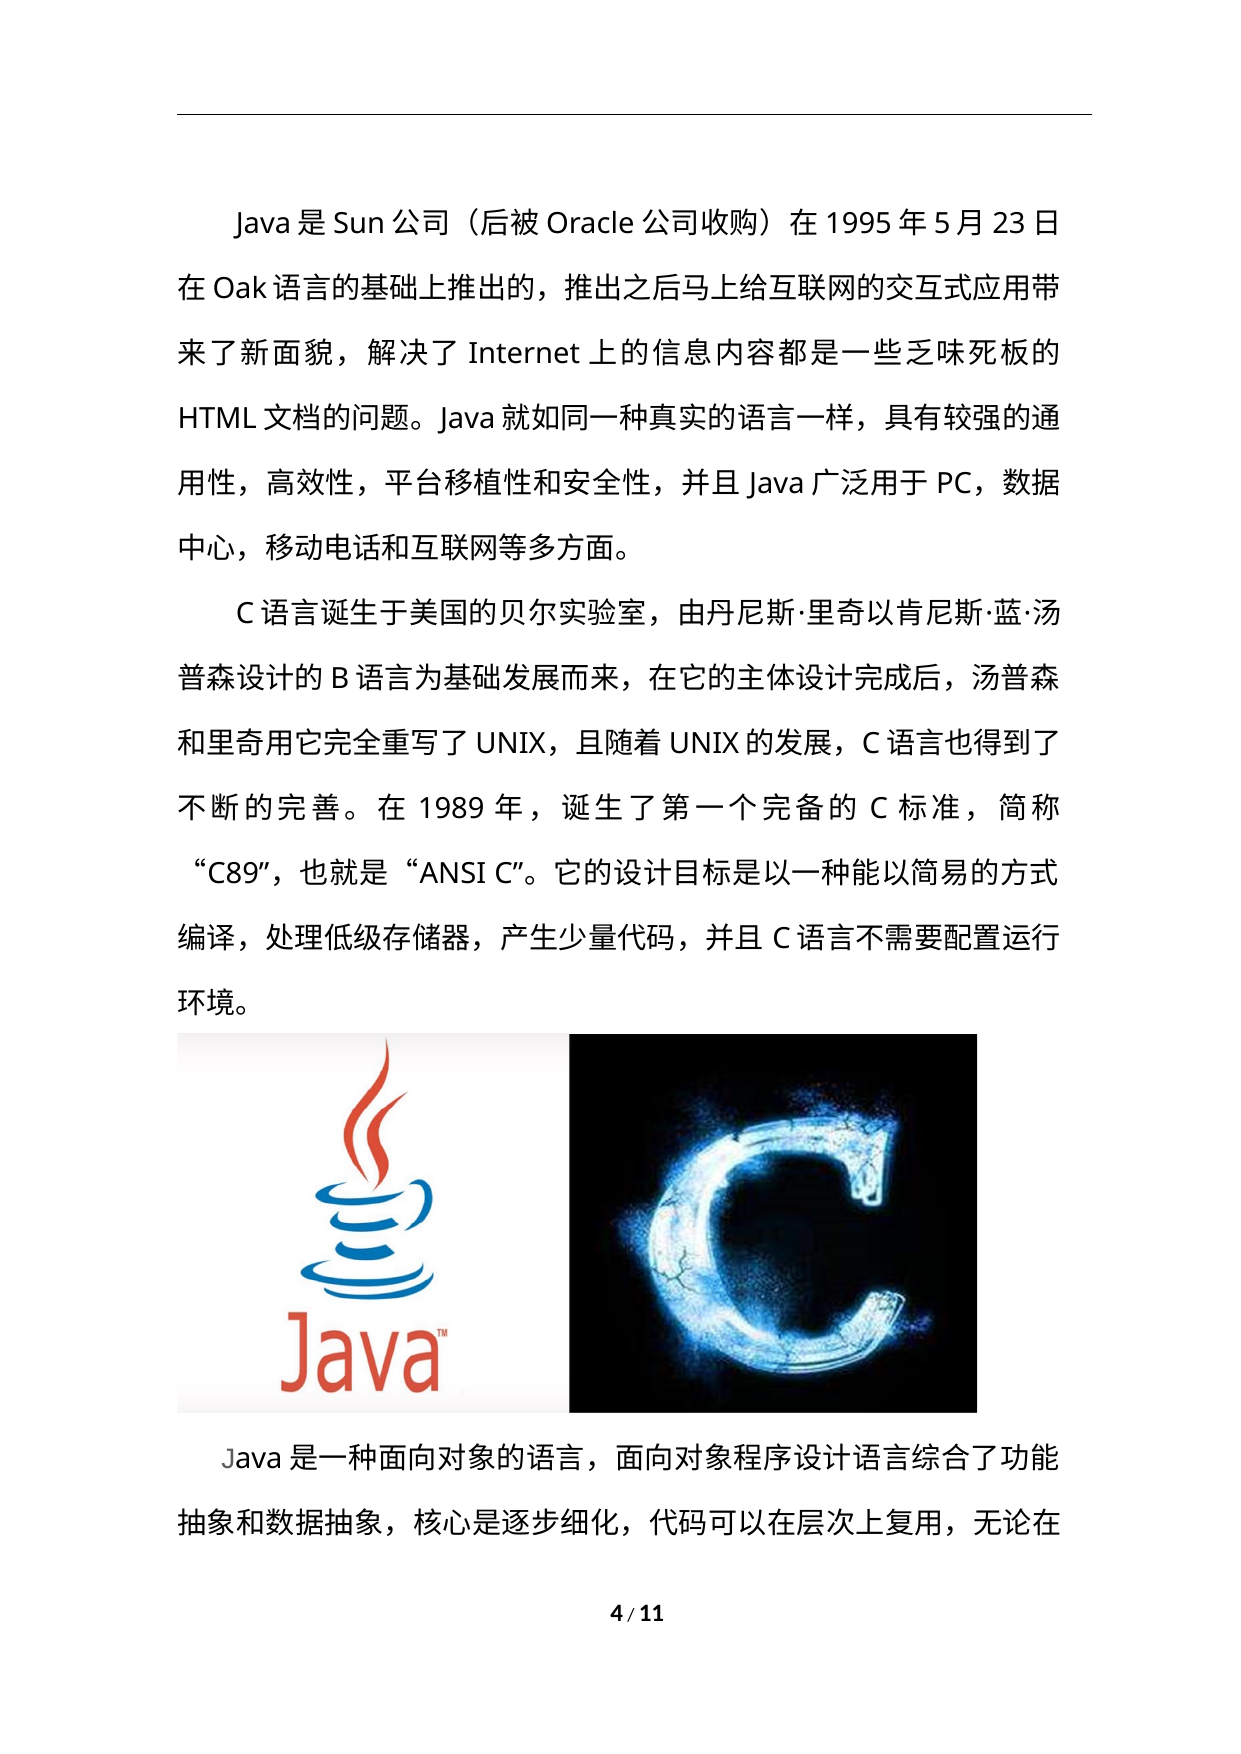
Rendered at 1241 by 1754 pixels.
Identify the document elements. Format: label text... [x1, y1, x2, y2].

picture [177, 1033, 978, 1413]
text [177, 1423, 1061, 1553]
text Java是Sun公司（后被Oracle公司收购）在1995年5月23日在Oak语言的基础上推出的，推出之后马上给互联网的交互式应用带来了新面貌，解决了Internet上的信息内容都是一些乏味死板的HTML文档的问题。Java就如同一种真实的语言一样，具有较强的通用性，高效性，平台移植性和安全性，并且Java广泛用于PC，数据中心，移动电话和互联网等多方面。 [177, 188, 1061, 578]
text C语言诞生于美国的贝尔实验室，由丹尼斯·里奇以肯尼斯·蓝·汤普森设计的B语言为基础发展而来，在它的主体设计完成后，汤普森和里奇用它完全重写了UNIX，且随着UNIX的发展，C语言也得到了不断的完善。在1989年，诞生了第一个完备的C标准，简称“C89”，也就是“ANSI C”。它的设计目标是以一种能以简易的方式编译，处理低级存储器，产生少量代码，并且C语言不需要配置运行环境。 [177, 578, 1061, 1033]
